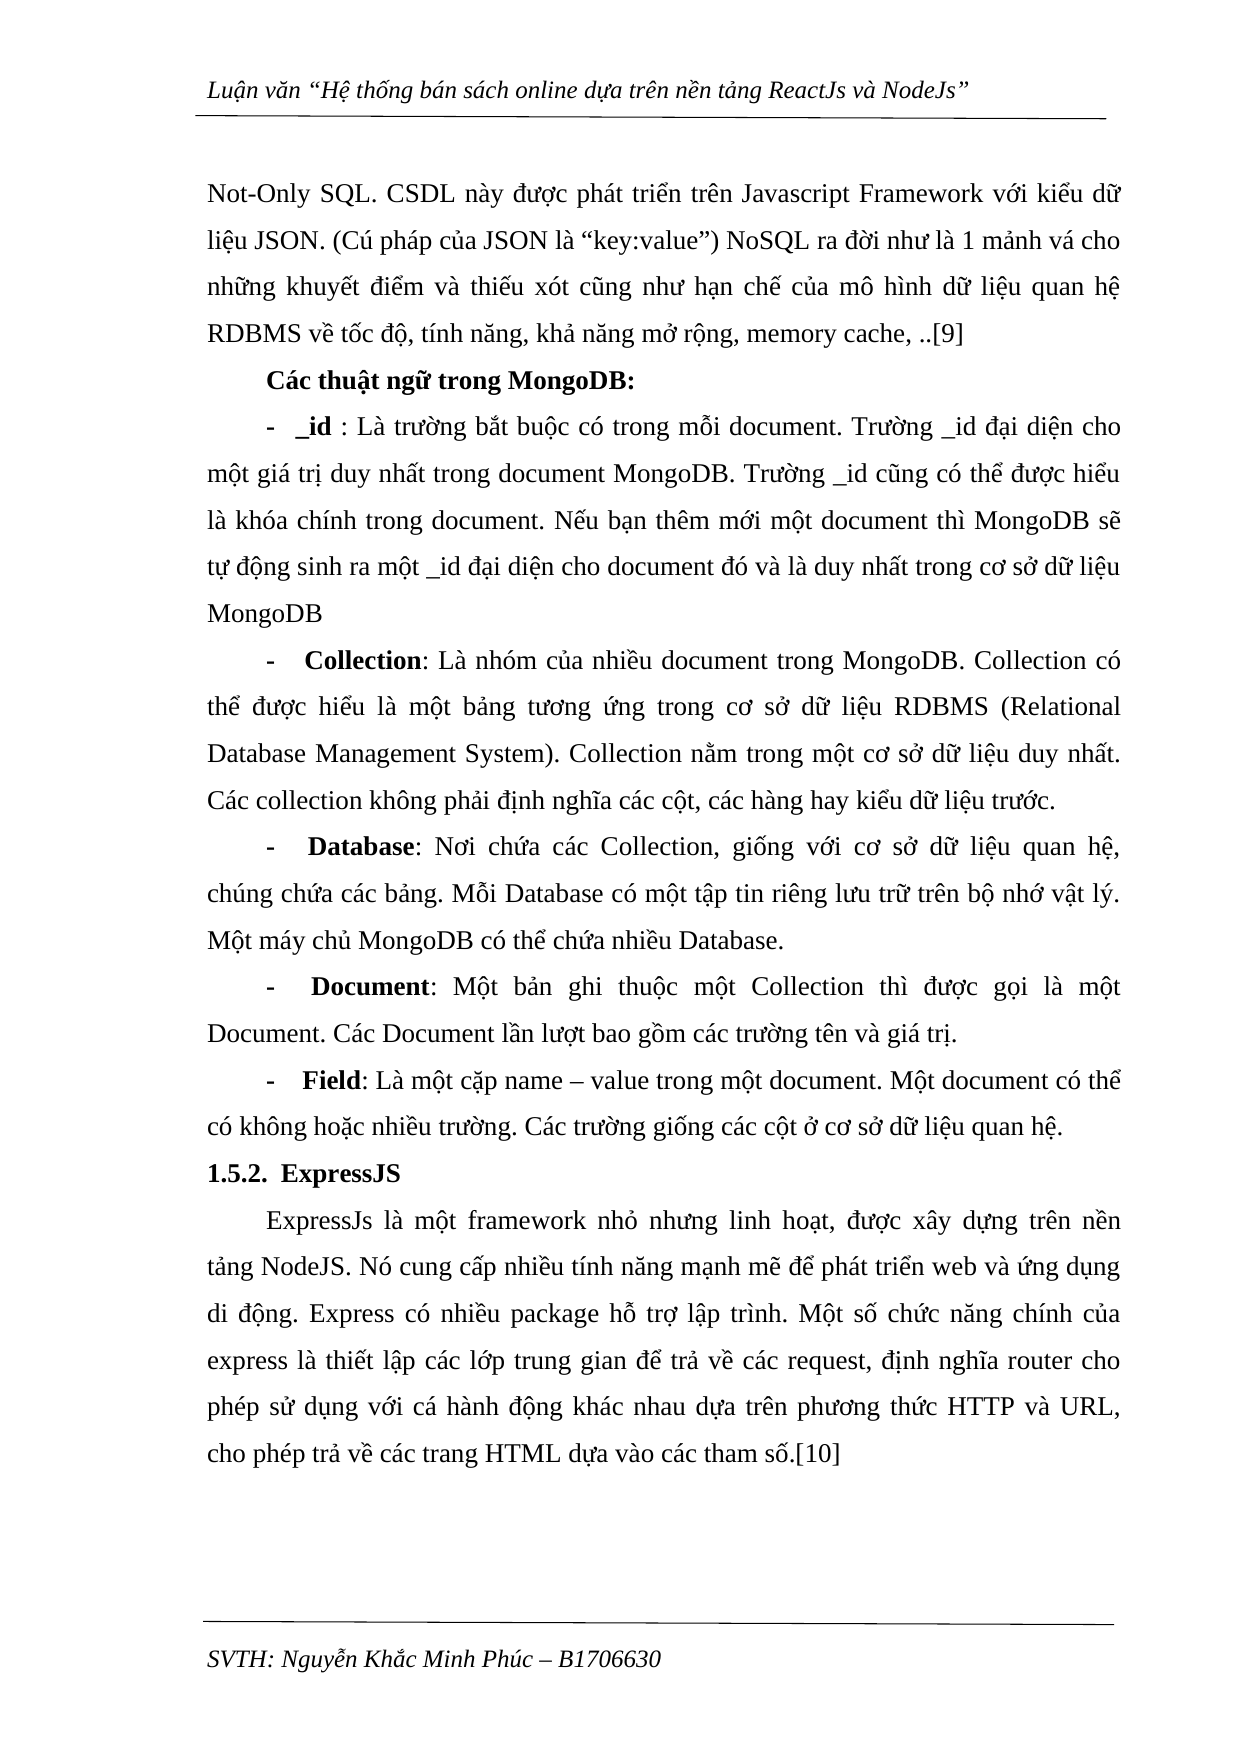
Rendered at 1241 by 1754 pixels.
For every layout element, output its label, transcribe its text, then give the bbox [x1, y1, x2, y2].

list Database: Nơi chứa các Collection, giống với cơ sở dữ liệu quan hệ, chúng chứa các bảng. Mỗi Database có một tập tin riêng lưu trữ trên bộ nhớ vật lý. Một máy chủ MongoDB có thể chứa nhiều Database. [207, 831, 1122, 955]
text ExpressJs là một framework nhỏ nhưng linh hoạt, được xây dựng trên nền tảng NodeJS. Nó cung cấp nhiều tính năng mạnh mẽ để phát triển web và ứng dụng di động. Express có nhiều package hỗ trợ lập trình. Một số chức năng chính của express là thiết lập các lớp trung gian để trả về các request, định nghĩa router cho phép sử dụng với cá hành động khác nhau dựa trên phương thức HTTP và URL, cho phép trả về các trang HTML dựa vào các tham số.[10] [207, 1204, 1122, 1468]
list Document: Một bản ghi thuộc một Collection thì được gọi là một Document. Các Document lần lượt bao gồm các trường tên và giá trị. [207, 971, 1122, 1048]
list Collection: Là nhóm của nhiều document trong MongoDB. Collection có thể được hiểu là một bảng tương ứng trong cơ sở dữ liệu RDBMS (Relational Database Management System). Collection nằm trong một cơ sở dữ liệu duy nhất. Các collection không phải định nghĩa các cột, các hàng hay kiểu dữ liệu trước. [207, 644, 1122, 815]
list ExpressJS [207, 1157, 1122, 1188]
list _id : Là trường bắt buộc có trong mỗi document. Trường _id đại diện cho một giá trị duy nhất trong document MongoDB. Trường _id cũng có thể được hiểu là khóa chính trong document. Nếu bạn thêm mới một document thì MongoDB sẽ tự động sinh ra một _id đại diện cho document đó và là duy nhất trong cơ sở dữ liệu MongoDB [207, 411, 1122, 628]
list Field: Là một cặp name – value trong một document. Một document có thể có không hoặc nhiều trường. Các trường giống các cột ở cơ sở dữ liệu quan hệ. [207, 1064, 1122, 1142]
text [207, 177, 1122, 348]
text Các thuật ngữ trong MongoDB: [207, 364, 1122, 395]
